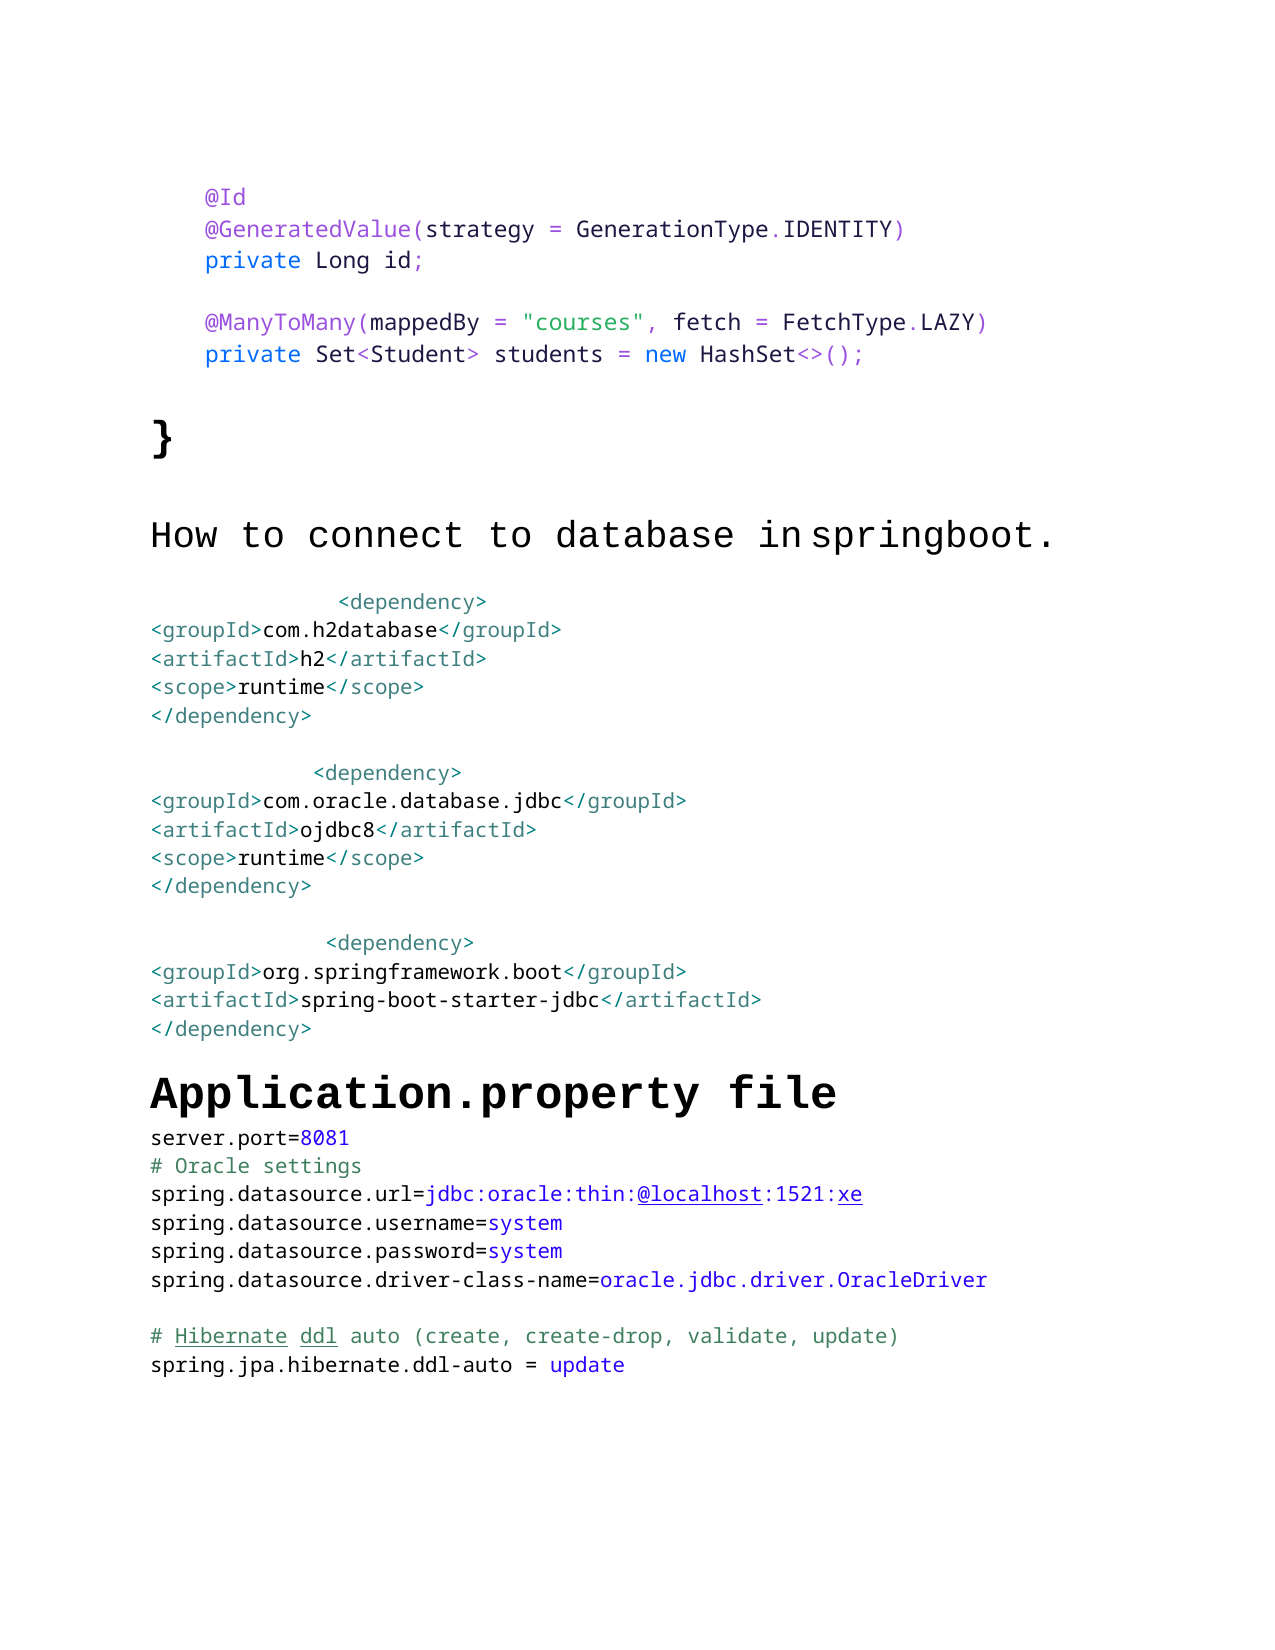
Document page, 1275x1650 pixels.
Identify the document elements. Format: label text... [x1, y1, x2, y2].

text private Set<Student> students = new HashSet<>(); [150, 337, 1125, 369]
text <artifactId>h2</artifactId> [150, 644, 1125, 672]
text <dependency> [150, 928, 1125, 957]
text @Id [150, 181, 1125, 212]
text spring.datasource.password=system [150, 1236, 1125, 1265]
text </dependency> [150, 701, 1125, 729]
text </dependency> [150, 1014, 1125, 1042]
text <groupId>org.springframework.boot</groupId> [150, 957, 1125, 985]
text <groupId>com.oracle.database.jdbc</groupId> [150, 786, 1125, 815]
text How to connect to database in springboot. [150, 510, 1125, 559]
text Application.property file [150, 1071, 1125, 1123]
text <scope>runtime</scope> [150, 843, 1125, 872]
text # Hibernate ddl auto (create, create-drop, validate, update) [150, 1322, 1125, 1350]
text spring.datasource.username=system [150, 1208, 1125, 1236]
text private Long id; [150, 244, 1125, 275]
text <artifactId>ojdbc8</artifactId> [150, 815, 1125, 843]
text <artifactId>spring-boot-starter-jdbc</artifactId> [150, 985, 1125, 1014]
text </dependency> [150, 872, 1125, 900]
text spring.datasource.driver-class-name=oracle.jdbc.driver.OracleDriver [150, 1265, 1125, 1293]
text spring.jpa.hibernate.ddl-auto = update [150, 1350, 1125, 1378]
text <dependency> [150, 587, 1125, 616]
text # Oracle settings [150, 1151, 1125, 1179]
text spring.datasource.url=jdbc:oracle:thin:@localhost:1521:xe [150, 1179, 1125, 1208]
text } [150, 416, 1125, 463]
text @ManyToMany(mappedBy = "courses", fetch = FetchType.LAZY) [150, 306, 1125, 337]
text @GeneratedValue(strategy = GenerationType.IDENTITY) [150, 212, 1125, 244]
text <scope>runtime</scope> [150, 672, 1125, 701]
text <dependency> [150, 758, 1125, 786]
text <groupId>com.h2database</groupId> [150, 616, 1125, 644]
text server.port=8081 [150, 1123, 1125, 1151]
